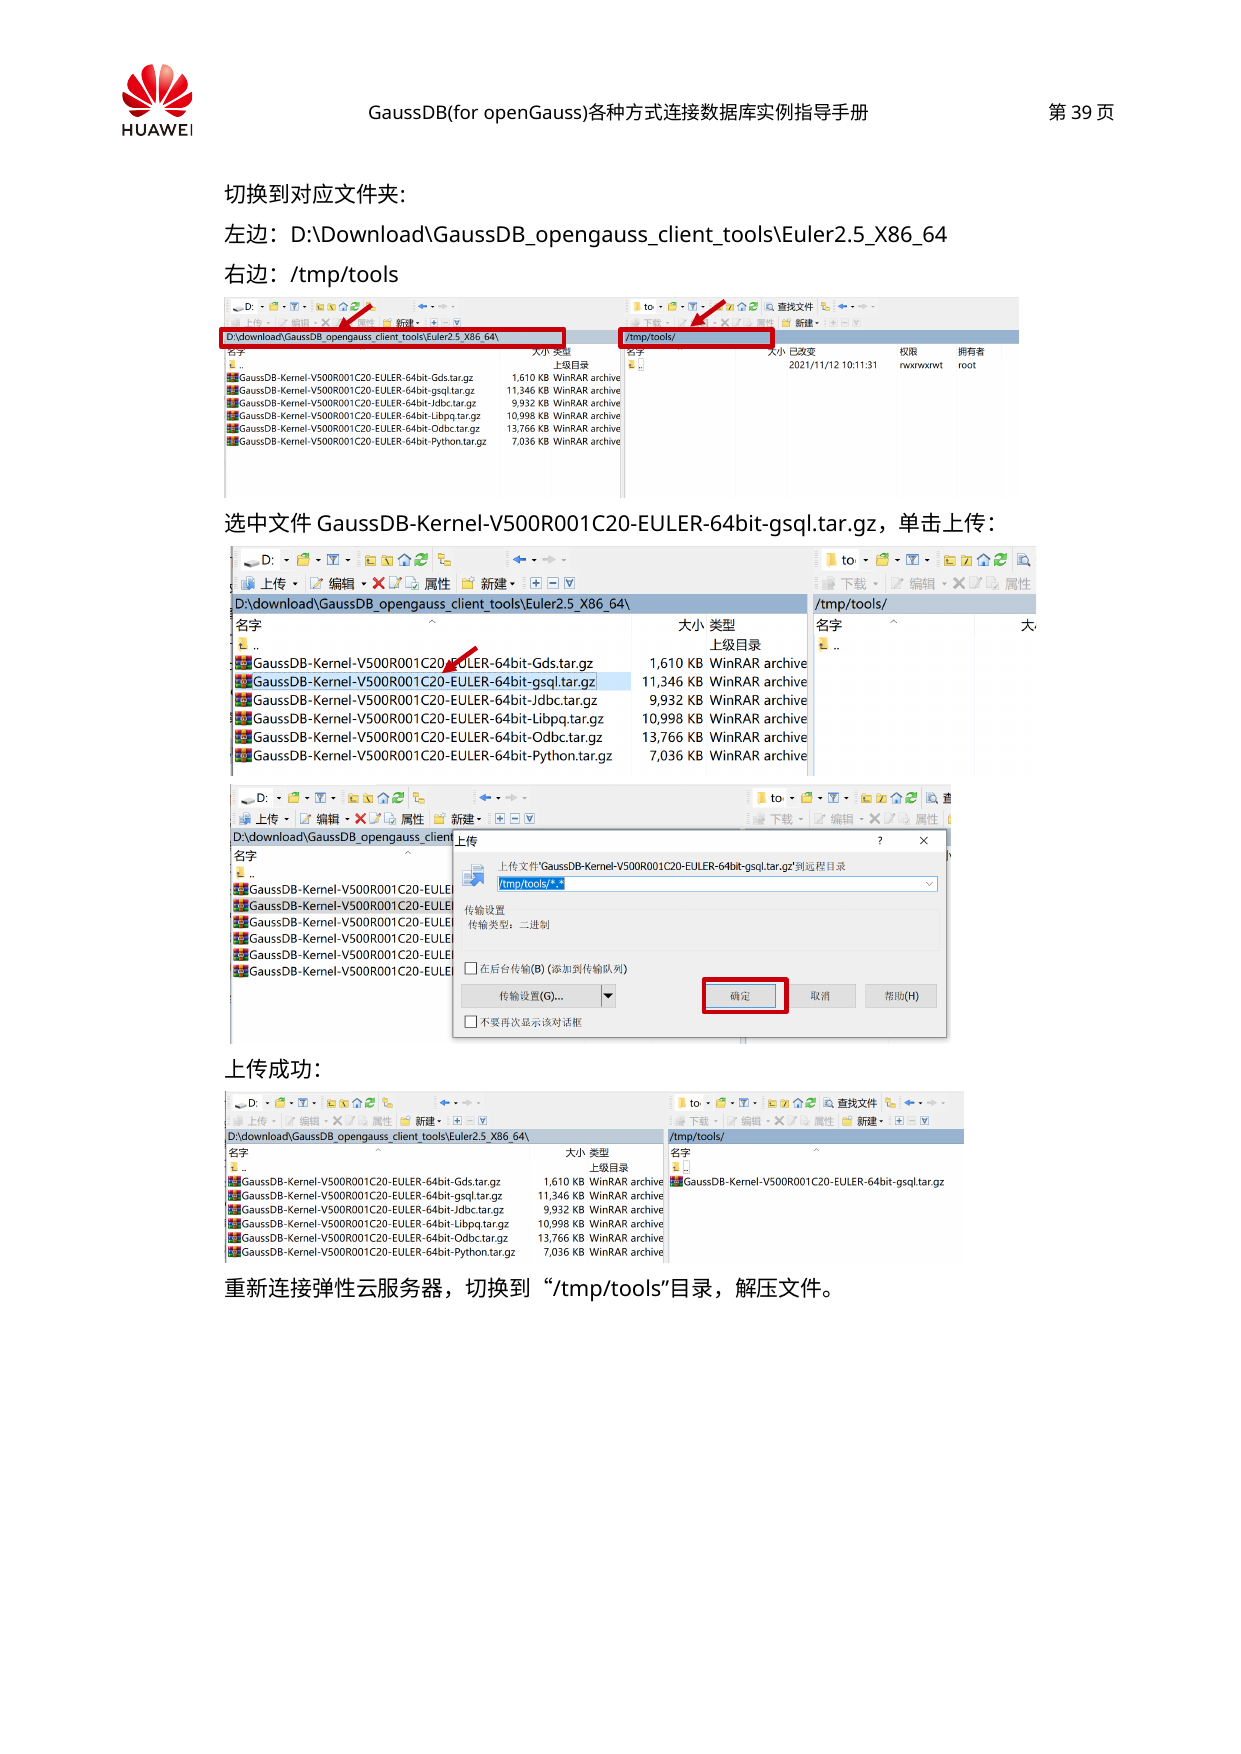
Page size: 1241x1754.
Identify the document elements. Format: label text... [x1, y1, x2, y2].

picture [224, 297, 1019, 498]
picture [230, 546, 1037, 776]
picture [224, 1091, 964, 1263]
text 选中文件GaussDB-Kernel-V500R001C20-EULER-64bit-gsql.tar.gz，单击上传： [224, 506, 1122, 538]
text 左边：D:\Download\GaussDB_opengauss_client_tools\Euler2.5_X86_64 [224, 217, 1122, 249]
picture [230, 784, 951, 1044]
text 上传成功： [224, 1052, 1122, 1083]
text 右边：/tmp/tools [224, 257, 1122, 289]
text 重新连接弹性云服务器，切换到“/tmp/tools”目录，解压文件。 [224, 1271, 1122, 1303]
picture [122, 64, 193, 136]
text 切换到对应文件夹: [224, 177, 1122, 209]
picture [224, 332, 562, 344]
